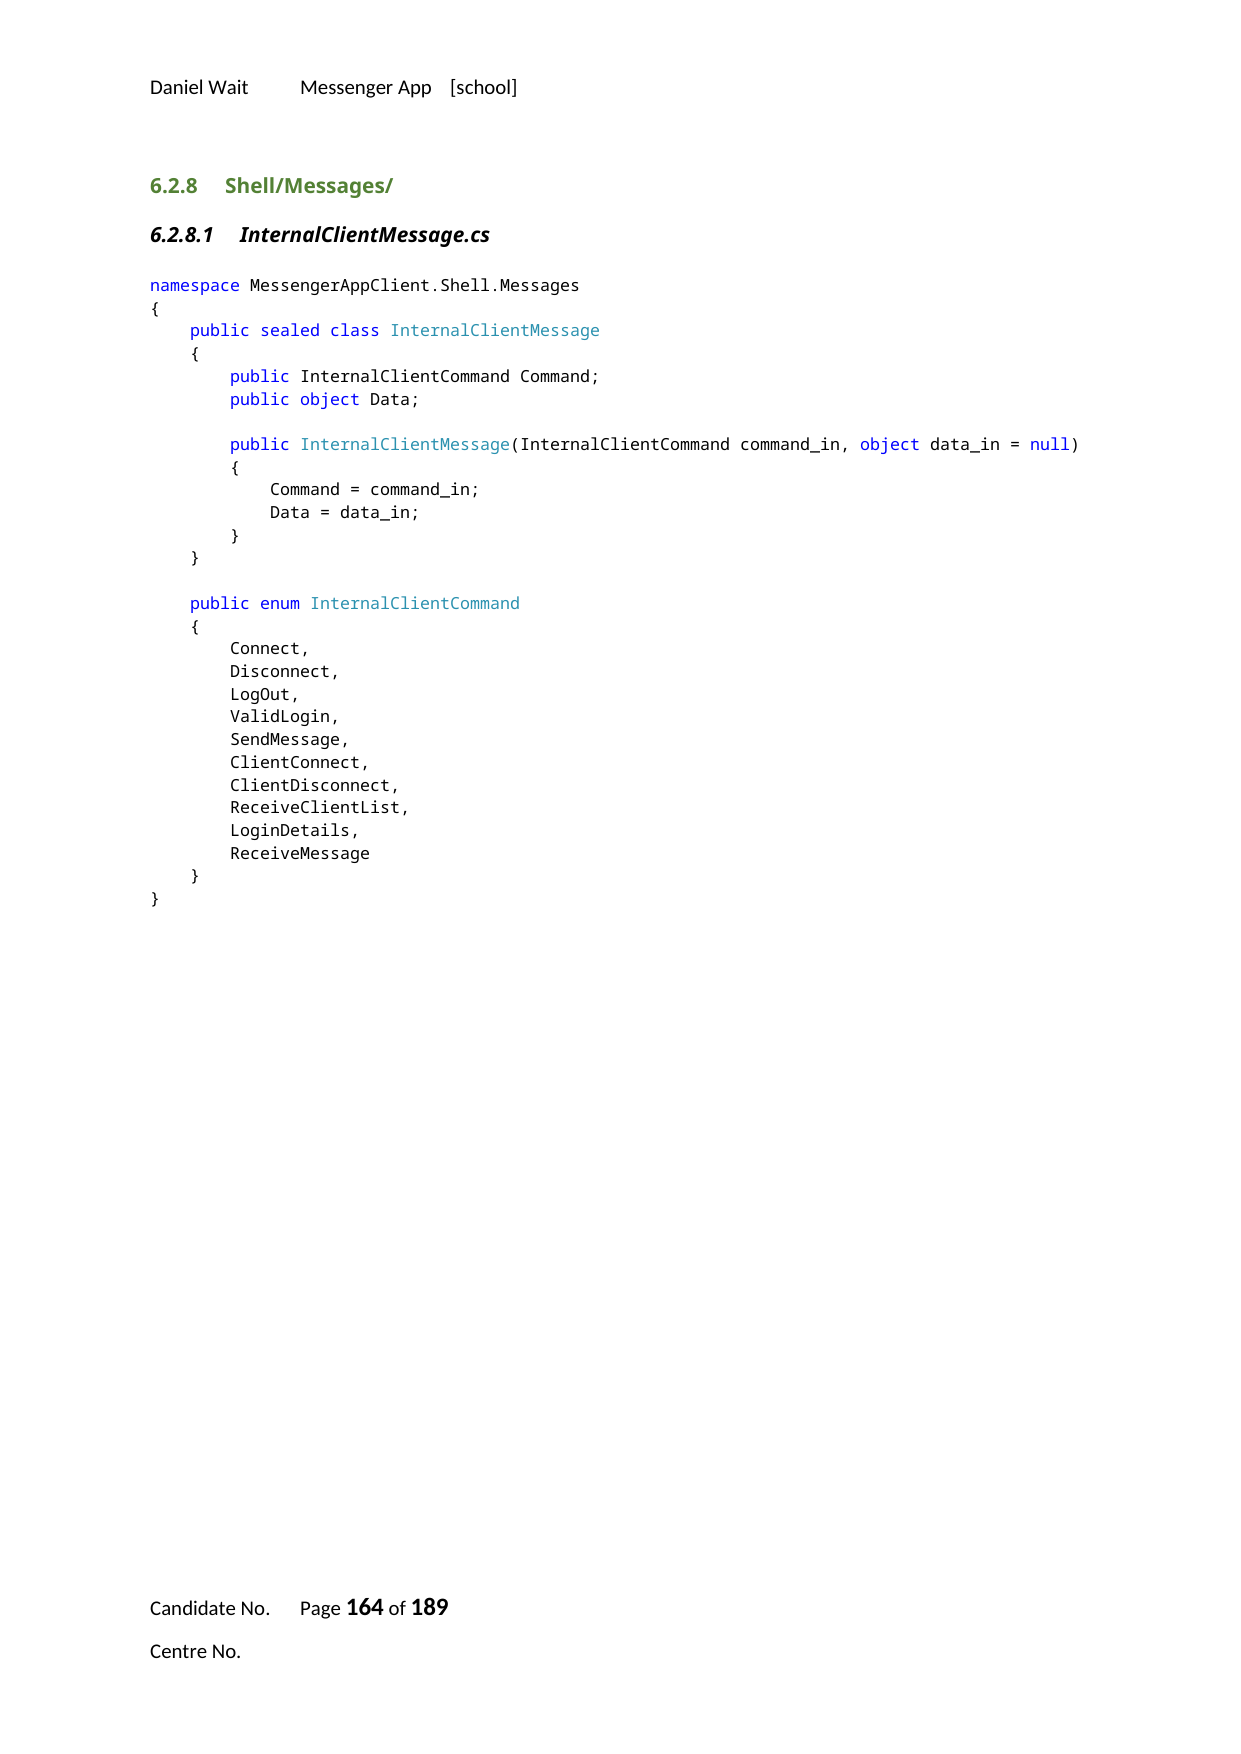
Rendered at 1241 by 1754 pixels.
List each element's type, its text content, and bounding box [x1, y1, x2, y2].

subtitle Shell/Messages/ [150, 171, 1090, 199]
text } [150, 546, 1090, 569]
text { [150, 455, 1090, 478]
text ValidLogin, [150, 705, 1090, 728]
text } [150, 864, 1090, 887]
text { [150, 342, 1090, 364]
text { [150, 614, 1090, 637]
text namespace MessengerAppClient.Shell.Messages [150, 273, 1090, 296]
text Data = data_in; [150, 501, 1090, 523]
text Command = command_in; [150, 478, 1090, 501]
text ClientDisconnect, [150, 773, 1090, 796]
text LoginDetails, [150, 818, 1090, 841]
text } [150, 523, 1090, 546]
text Connect, [150, 637, 1090, 659]
text { [150, 296, 1090, 319]
subtitle InternalClientMessage.cs [150, 220, 1090, 248]
text ReceiveClientList, [150, 796, 1090, 818]
text public object Data; [150, 387, 1090, 410]
text public enum InternalClientCommand [150, 591, 1090, 614]
text ReceiveMessage [150, 841, 1090, 864]
text ClientConnect, [150, 750, 1090, 773]
text } [150, 887, 1090, 909]
text public InternalClientCommand Command; [150, 364, 1090, 387]
text public InternalClientMessage(InternalClientCommand command_in, object data_in = null) [150, 432, 1090, 455]
text LogOut, [150, 682, 1090, 705]
text Disconnect, [150, 659, 1090, 682]
text SendMessage, [150, 728, 1090, 750]
text public sealed class InternalClientMessage [150, 319, 1090, 342]
